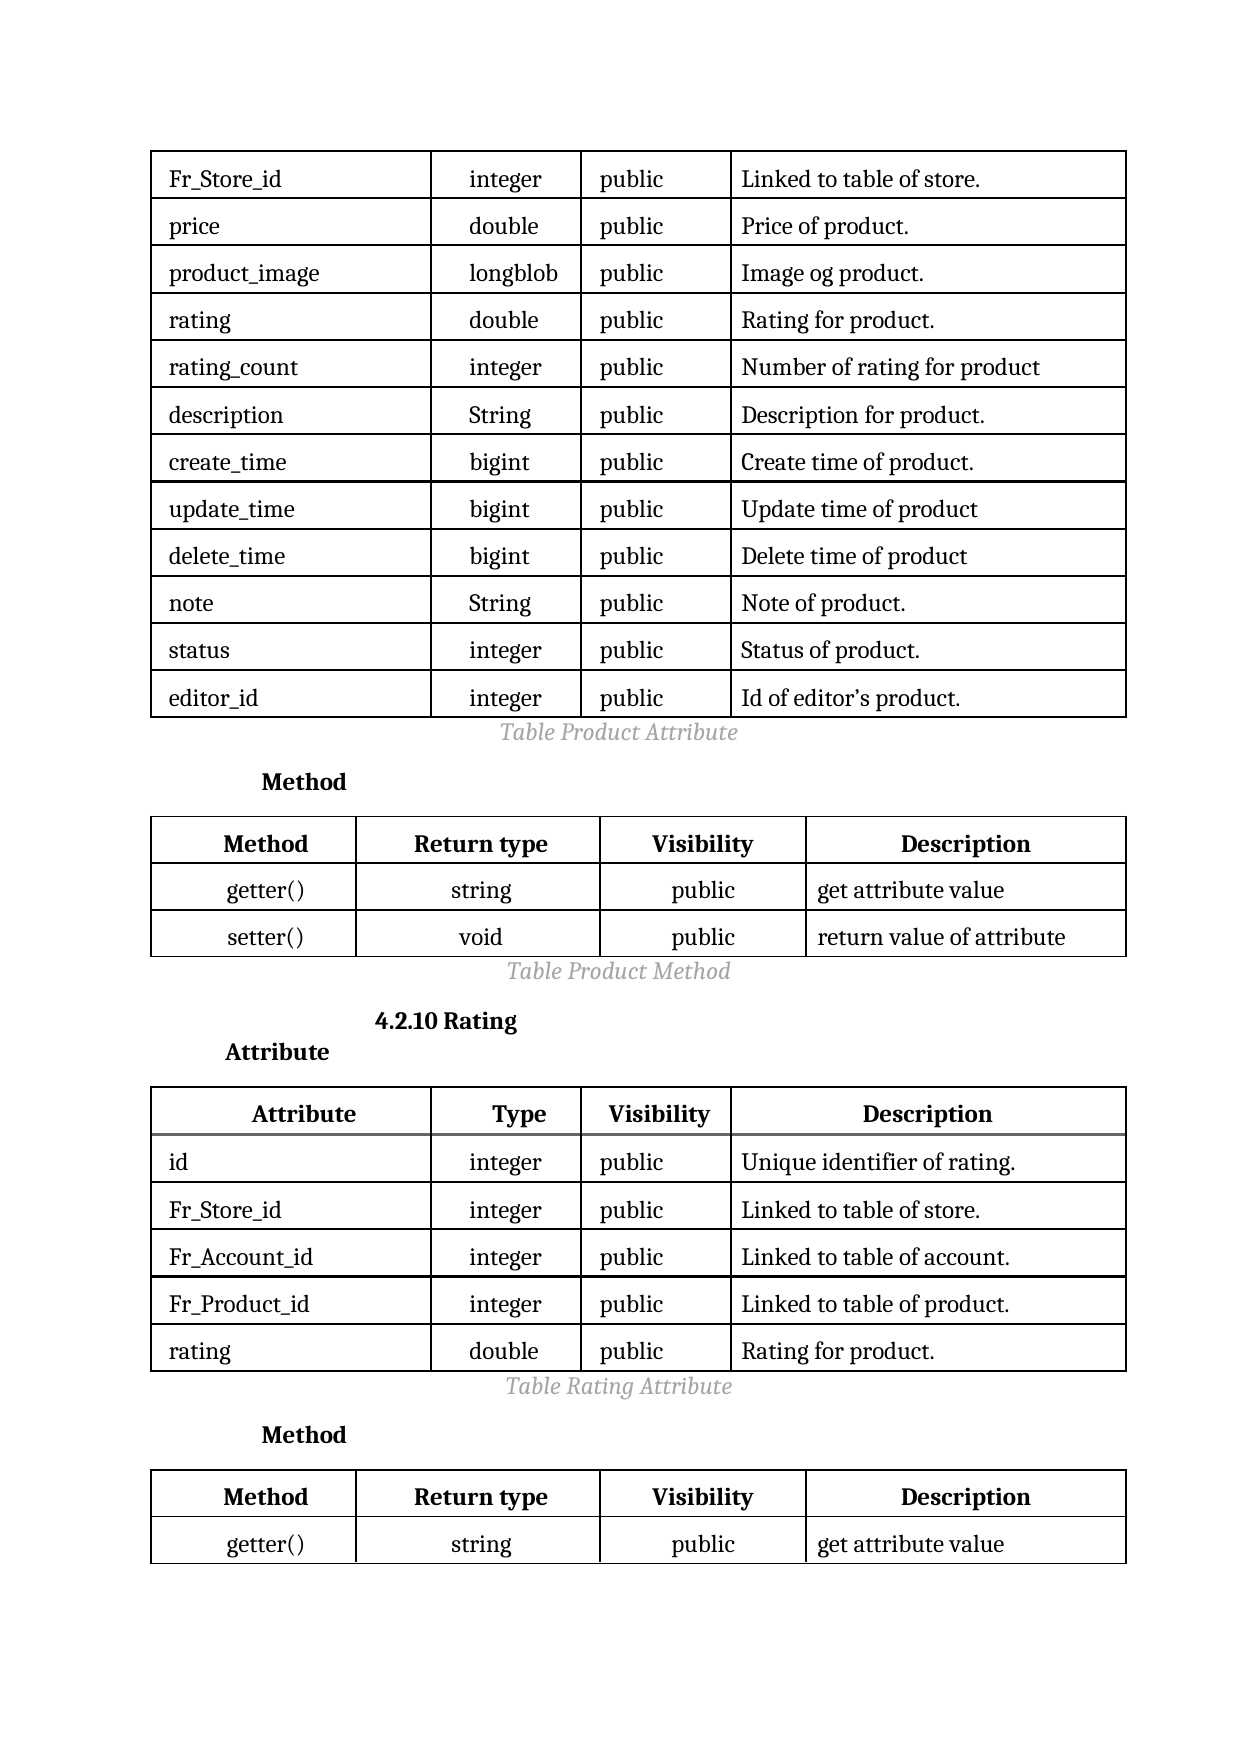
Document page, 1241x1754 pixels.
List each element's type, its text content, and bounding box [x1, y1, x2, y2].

table_cell setter() [152, 911, 355, 956]
text Method [187, 768, 1090, 797]
table_cell Price of product. [732, 199, 1125, 244]
table_cell integer [432, 152, 580, 197]
table_cell public [582, 341, 730, 386]
table_cell Linked to table of account. [732, 1230, 1125, 1275]
table_cell public [601, 911, 805, 956]
table_cell Fr_Store_id [152, 1183, 430, 1228]
table_cell status [152, 624, 430, 669]
table_cell Note of product. [732, 577, 1125, 622]
table_cell Number of rating for product [732, 341, 1125, 386]
table_cell Create time of product. [732, 435, 1125, 480]
list Attribute [225, 1038, 1090, 1067]
table_cell bigint [432, 483, 580, 527]
table_cell Description for product. [732, 388, 1125, 433]
table_cell update_time [152, 483, 430, 527]
table_cell String [432, 388, 580, 433]
table_cell public [582, 1136, 730, 1181]
table_cell integer [432, 671, 580, 716]
table_cell Fr_Account_id [152, 1230, 430, 1275]
table_header Visibility [601, 817, 805, 862]
table_cell get attribute value [807, 864, 1125, 909]
table_header Attribute [152, 1088, 430, 1133]
text Table Rating Attribute [150, 1372, 1090, 1401]
table_cell integer [432, 1136, 580, 1181]
table_cell string [357, 1517, 599, 1562]
table_cell delete_time [152, 530, 430, 575]
table_cell double [432, 199, 580, 244]
table_cell note [152, 577, 430, 622]
table_cell get attribute value [807, 1517, 1125, 1562]
table_header Method [152, 1471, 355, 1516]
table_header Visibility [582, 1088, 730, 1133]
table_cell public [582, 1230, 730, 1275]
text Table Product Attribute [150, 718, 1090, 747]
table_header Return type [357, 1471, 599, 1516]
table_cell public [601, 864, 805, 909]
table_cell Fr_Product_id [152, 1278, 430, 1322]
table_cell public [582, 294, 730, 339]
table_cell Linked to table of store. [732, 152, 1125, 197]
table_cell rating [152, 294, 430, 339]
table_cell public [582, 624, 730, 669]
table_cell public [582, 1325, 730, 1370]
table_cell double [432, 1325, 580, 1370]
table_cell Update time of product [732, 483, 1125, 527]
table_cell public [582, 388, 730, 433]
table_cell integer [432, 1230, 580, 1275]
table_cell Linked to table of product. [732, 1278, 1125, 1322]
table_cell Status of product. [732, 624, 1125, 669]
table_cell bigint [432, 435, 580, 480]
text Table Product Method [150, 957, 1090, 986]
table_cell public [582, 199, 730, 244]
table_cell rating_count [152, 341, 430, 386]
table_cell public [582, 1278, 730, 1322]
table_cell rating [152, 1325, 430, 1370]
table_cell integer [432, 1278, 580, 1322]
table_header Description [732, 1088, 1125, 1133]
table_cell public [582, 483, 730, 527]
table_cell longblob [432, 246, 580, 292]
table_cell public [601, 1517, 805, 1562]
table_cell public [582, 530, 730, 575]
table_cell string [357, 864, 599, 909]
table_cell public [582, 435, 730, 480]
table_cell id [152, 1136, 430, 1181]
table_cell void [357, 911, 599, 956]
table_header Visibility [601, 1471, 805, 1516]
table_cell public [582, 152, 730, 197]
table_cell bigint [432, 530, 580, 575]
table_cell create_time [152, 435, 430, 480]
table_cell integer [432, 624, 580, 669]
table_cell integer [432, 1183, 580, 1228]
table_cell description [152, 388, 430, 433]
table_cell public [582, 577, 730, 622]
table_cell Fr_Store_id [152, 152, 430, 197]
table_cell public [582, 671, 730, 716]
table_cell Delete time of product [732, 530, 1125, 575]
table_header Description [807, 817, 1125, 862]
table_cell price [152, 199, 430, 244]
table_cell Rating for product. [732, 294, 1125, 339]
table_cell public [582, 1183, 730, 1228]
table_cell return value of attribute [807, 911, 1125, 956]
table_cell double [432, 294, 580, 339]
table_cell String [432, 577, 580, 622]
table_header Return type [357, 817, 599, 862]
table_header Type [432, 1088, 580, 1133]
table_cell product_image [152, 246, 430, 292]
table_cell Rating for product. [732, 1325, 1125, 1370]
table_cell editor_id [152, 671, 430, 716]
table_cell public [582, 246, 730, 292]
table_cell Id of editor’s product. [732, 671, 1125, 716]
table_header Description [807, 1471, 1125, 1516]
table_cell integer [432, 341, 580, 386]
text Method [187, 1421, 1090, 1450]
table_header Method [152, 817, 355, 862]
table_cell Image og product. [732, 246, 1125, 292]
table_cell getter() [152, 864, 355, 909]
table_cell Unique identifier of rating. [732, 1136, 1125, 1181]
table_cell getter() [152, 1517, 355, 1562]
subtitle 4.2.10 Rating [150, 1007, 1090, 1036]
table_cell Linked to table of store. [732, 1183, 1125, 1228]
